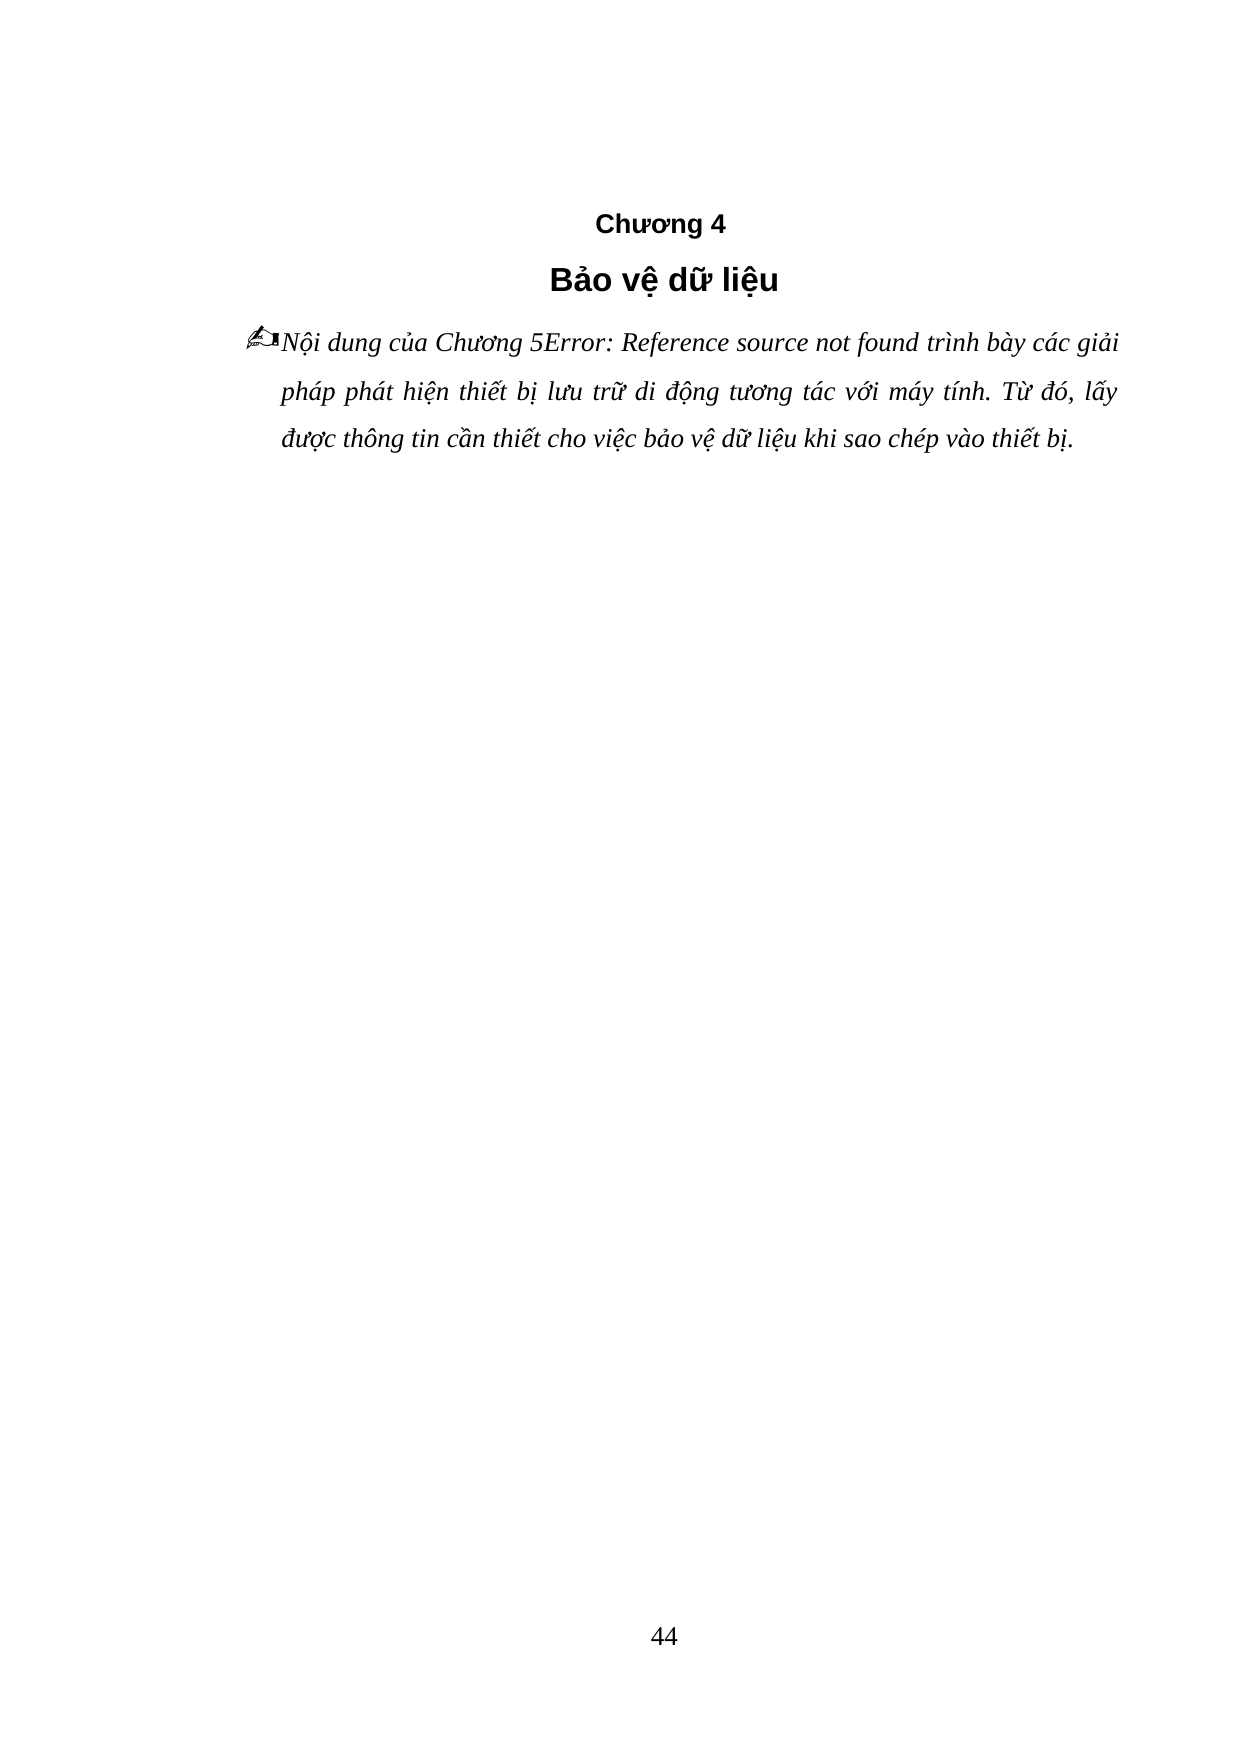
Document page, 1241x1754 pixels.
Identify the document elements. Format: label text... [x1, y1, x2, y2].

subtitle Bảo vệ dữ liệu [206, 202, 1122, 298]
